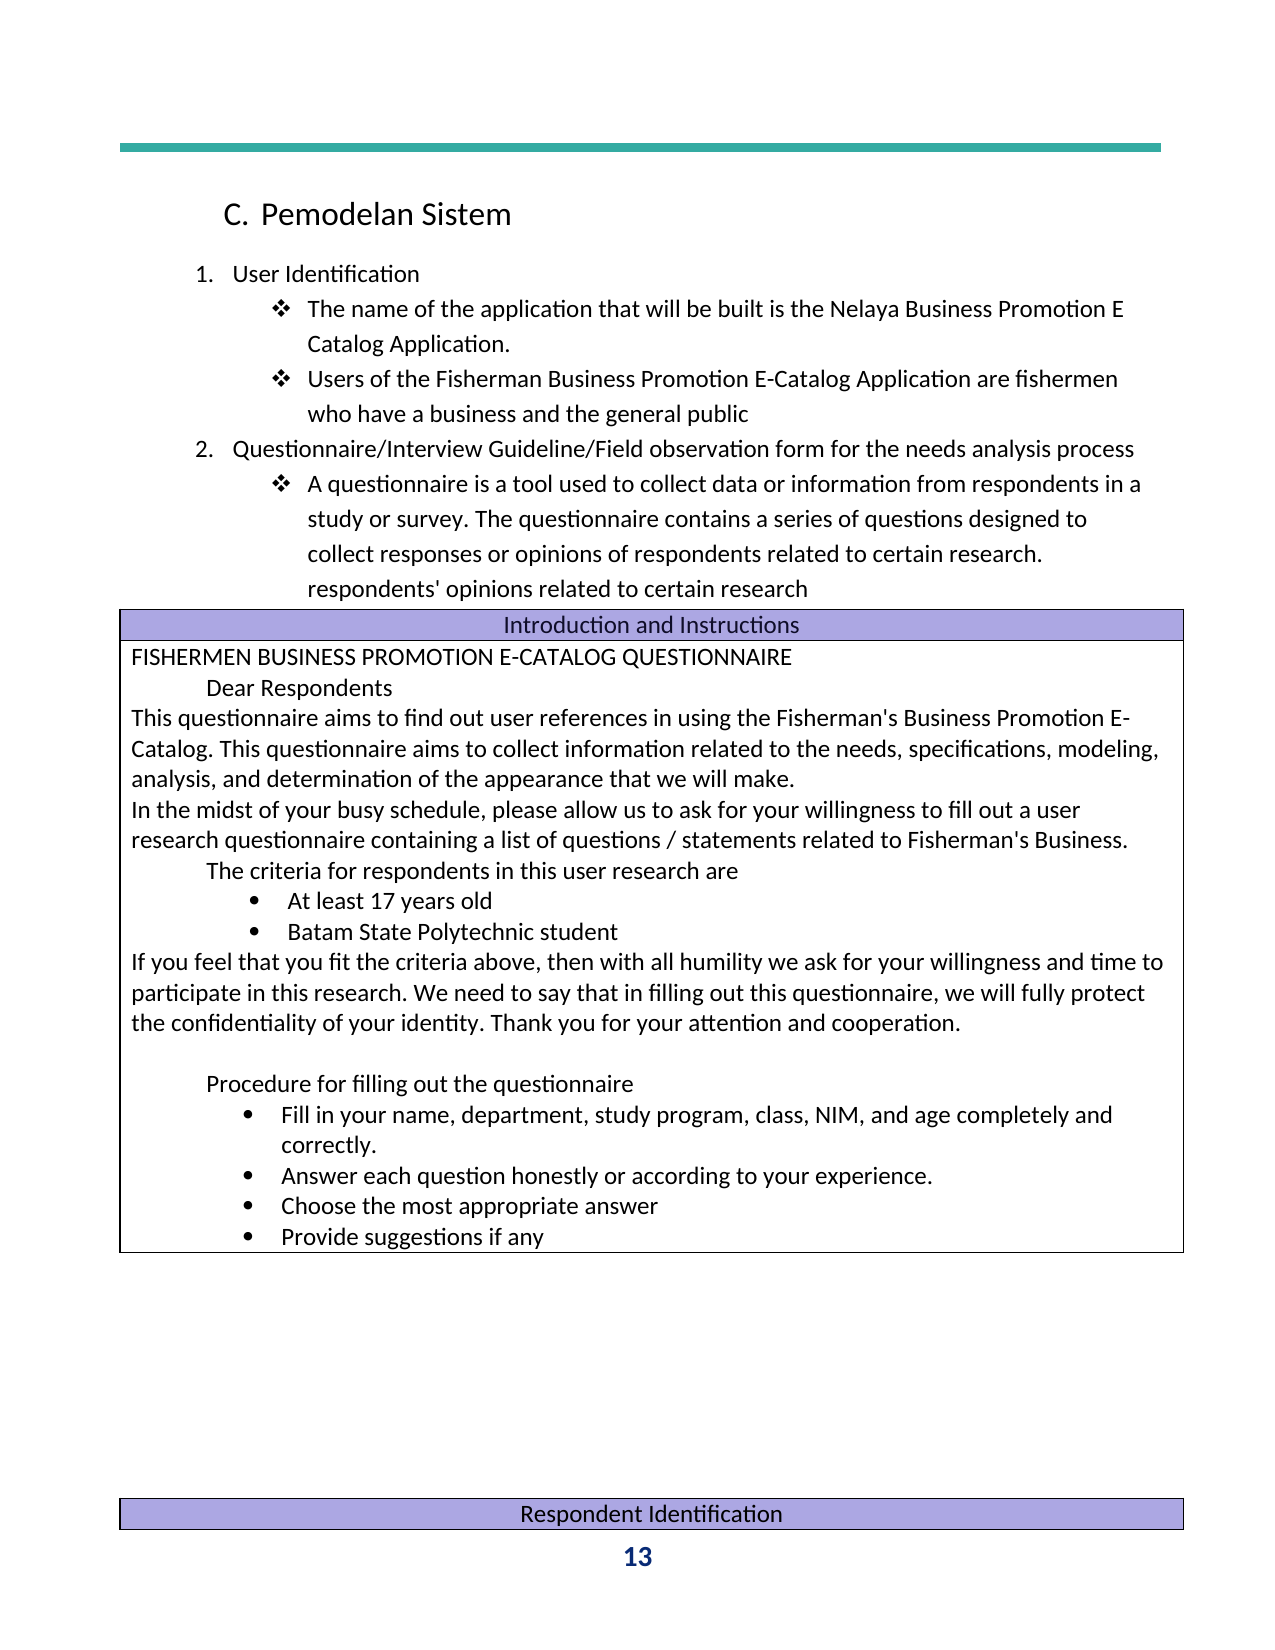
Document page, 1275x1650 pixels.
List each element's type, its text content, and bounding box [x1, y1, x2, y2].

list Questionnaire/Interview Guideline/Field observation form for the needs analysis process [195, 433, 1155, 464]
list User Identification [195, 258, 1155, 289]
list A questionnaire is a tool used to collect data or information from respondents in a study or survey. The questionnaire contains a series of questions designed to collect responses or opinions of respondents related to certain research. [270, 468, 1155, 569]
list The name of the application that will be built is the Nelaya Business Promotion E Catalog Application. [270, 293, 1155, 359]
subtitle Pemodelan Sistem [223, 193, 1155, 233]
list Users of the Fisherman Business Promotion E-Catalog Application are fishermen who have a business and the general public [270, 363, 1155, 429]
table_cell FISHERMEN BUSINESS PROMOTION E-CATALOG QUESTIONNAIRE Dear Respondents This questionnaire aims to find out user references in using the Fisherman's Business Promotion E-Catalog. This questionnaire aims to collect information related to the needs, specifications, modeling, analysis, and determination of the appearance that we will make. In the midst of your busy schedule, please allow us to ask for your willingness to fill out a user research questionnaire containing a list of questions / statements related to Fisherman's Business. The criteria for respondents in this user research are At least 17 years old Batam State Polytechnic student If you feel that you fit the criteria above, then with all humility we ask for your willingness and time to participate in this research. We need to say that in filling out this questionnaire, we will fully protect the confidentiality of your identity. Thank you for your attention and cooperation. Procedure for filling out the questionnaire Fill in your name, department, study program, class, NIM, and age completely and correctly. Answer each question honestly or according to your experience. Choose the most appropriate answer Provide suggestions if any [121, 641, 1183, 1252]
list respondents' opinions related to certain research [307, 573, 1155, 604]
table_header Introduction and Instructions [121, 610, 1183, 640]
table_header Respondent Identification [121, 1499, 1183, 1529]
